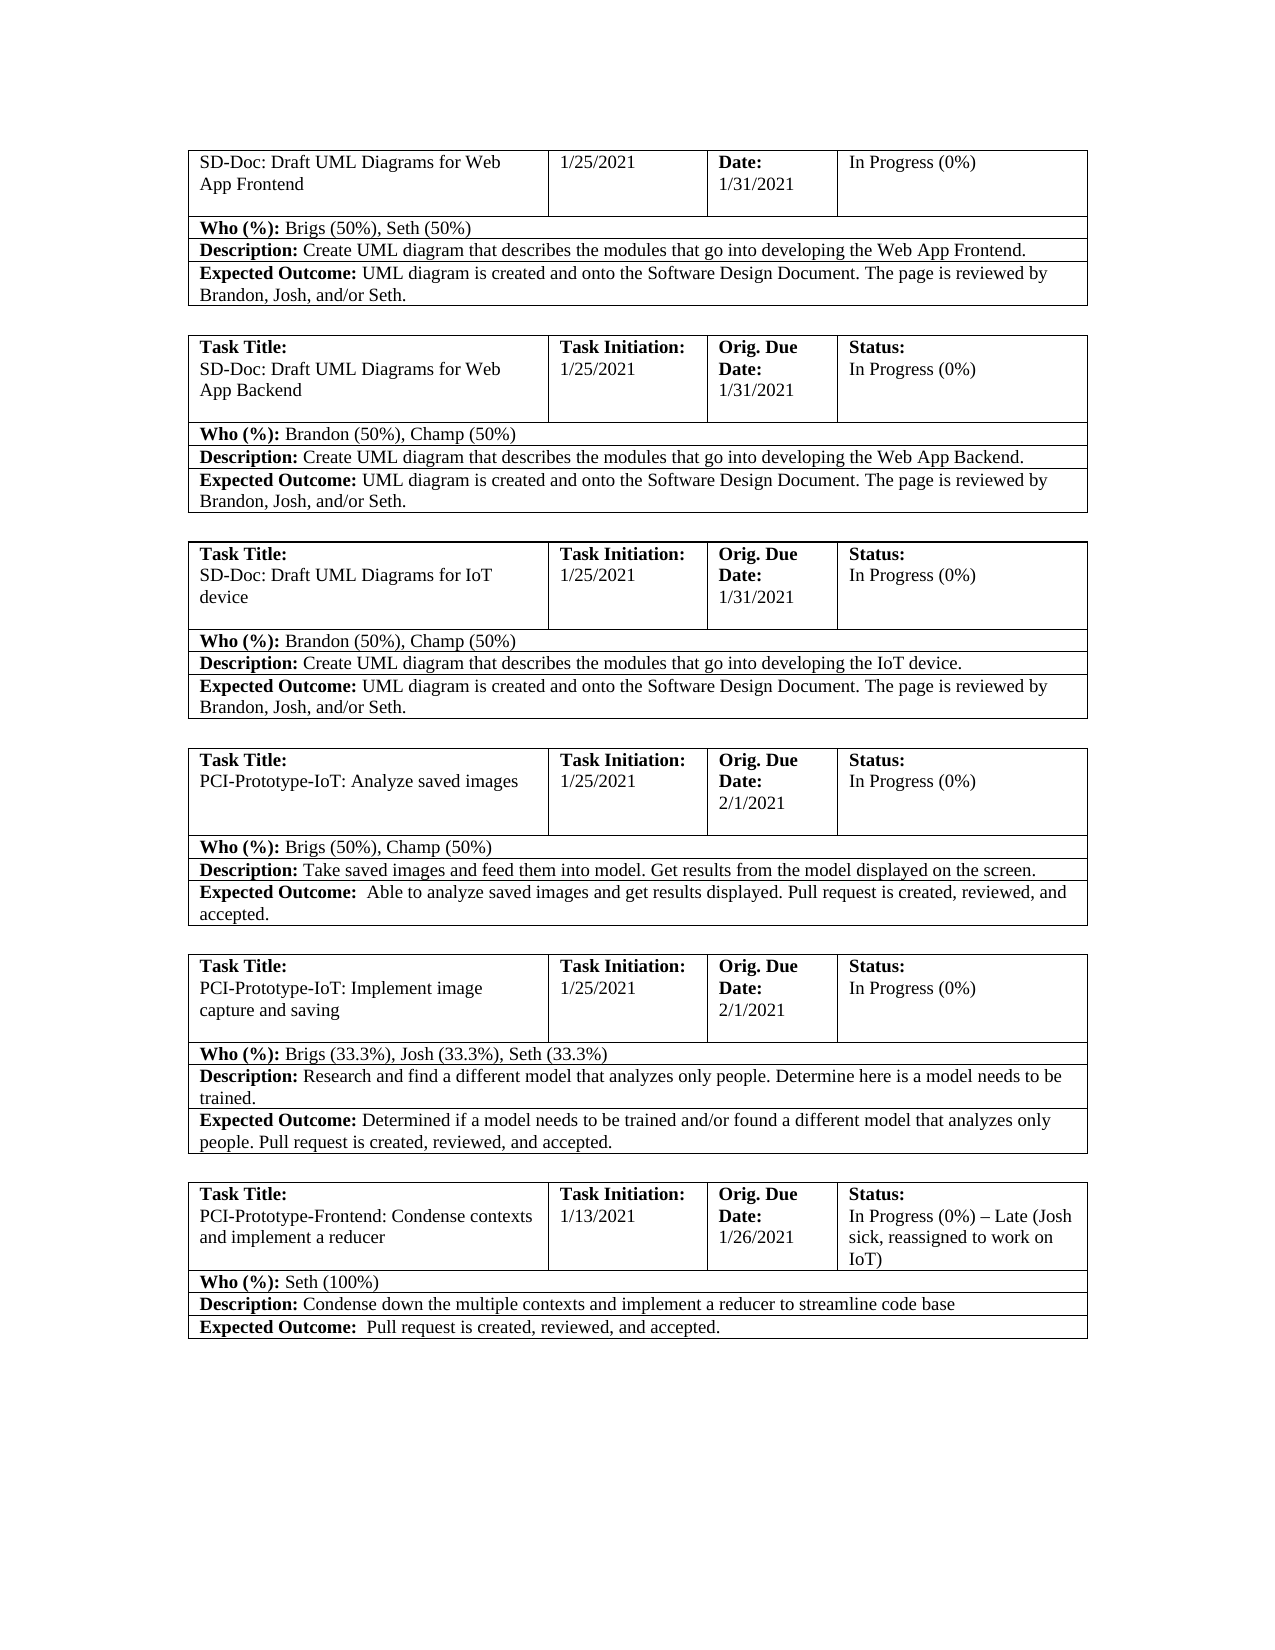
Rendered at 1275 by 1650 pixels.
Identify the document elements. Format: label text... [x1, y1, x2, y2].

table_header Orig. Due Date: 1/31/2021 [708, 336, 837, 422]
table_cell Expected Outcome: Determined if a model needs to be trained and/or found a different model that analyzes only people. Pull request is created, reviewed, and accepted. [189, 1109, 1087, 1152]
table_header Task Title: SD-Doc: Draft UML Diagrams for IoT device [189, 543, 548, 629]
table_cell Description: Create UML diagram that describes the modules that go into developing the Web App Frontend. [189, 239, 1087, 261]
table_cell Who (%): Seth (100%) [189, 1271, 1087, 1292]
table_header Task Title: SD-Doc: Draft UML Diagrams for Web App Backend [189, 336, 548, 422]
table_cell Description: Condense down the multiple contexts and implement a reducer to streamline code base [189, 1293, 1087, 1315]
table_cell Expected Outcome: Pull request is created, reviewed, and accepted. [189, 1316, 1087, 1337]
table_header Task Initiation: 1/13/2021 [549, 1183, 707, 1269]
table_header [838, 151, 1087, 216]
table_header Status: In Progress (0%) [838, 955, 1087, 1042]
table_header Orig. Due Date: 1/26/2021 [708, 1183, 837, 1269]
table_cell Expected Outcome: UML diagram is created and onto the Software Design Document. The page is reviewed by Brandon, Josh, and/or Seth. [189, 262, 1087, 305]
table_cell Who (%): Brandon (50%), Champ (50%) [189, 423, 1087, 445]
table_cell Who (%): Brandon (50%), Champ (50%) [189, 630, 1087, 651]
table_header Task Initiation: 1/25/2021 [549, 336, 707, 422]
table_header Orig. Due Date: 2/1/2021 [708, 749, 837, 835]
table_cell Expected Outcome: Able to analyze saved images and get results displayed. Pull request is created, reviewed, and accepted. [189, 881, 1087, 924]
table_cell Who (%): Brigs (50%), Seth (50%) [189, 217, 1087, 238]
table_cell Who (%): Brigs (50%), Champ (50%) [189, 836, 1087, 858]
table_header Task Title: PCI-Prototype-IoT: Analyze saved images [189, 749, 548, 835]
table_cell Expected Outcome: UML diagram is created and onto the Software Design Document. The page is reviewed by Brandon, Josh, and/or Seth. [189, 469, 1087, 512]
table_cell Description: Take saved images and feed them into model. Get results from the model displayed on the screen. [189, 859, 1087, 880]
table_header Status: In Progress (0%) [838, 543, 1087, 629]
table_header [189, 151, 548, 216]
table_cell Description: Create UML diagram that describes the modules that go into developing the IoT device. [189, 652, 1087, 674]
table_cell Description: Research and find a different model that analyzes only people. Determine here is a model needs to be trained. [189, 1065, 1087, 1108]
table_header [708, 151, 837, 216]
table_cell Who (%): Brigs (33.3%), Josh (33.3%), Seth (33.3%) [189, 1043, 1087, 1064]
table_cell Expected Outcome: UML diagram is created and onto the Software Design Document. The page is reviewed by Brandon, Josh, and/or Seth. [189, 675, 1087, 718]
table_header Status: In Progress (0%) [838, 749, 1087, 835]
table_header Task Title: PCI-Prototype-Frontend: Condense contexts and implement a reducer [189, 1183, 548, 1269]
table_header Status: In Progress (0%) [838, 336, 1087, 422]
table_header Task Initiation: 1/25/2021 [549, 543, 707, 629]
table_header Task Initiation: 1/25/2021 [549, 955, 707, 1042]
table_header Task Title: PCI-Prototype-IoT: Implement image capture and saving [189, 955, 548, 1042]
table_header Task Initiation: 1/25/2021 [549, 749, 707, 835]
table_header Orig. Due Date: 2/1/2021 [708, 955, 837, 1042]
table_header Orig. Due Date: 1/31/2021 [708, 543, 837, 629]
table_header Status: In Progress (0%) – Late (Josh sick, reassigned to work on IoT) [838, 1183, 1087, 1269]
table_cell Description: Create UML diagram that describes the modules that go into developing the Web App Backend. [189, 446, 1087, 467]
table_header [549, 151, 707, 216]
